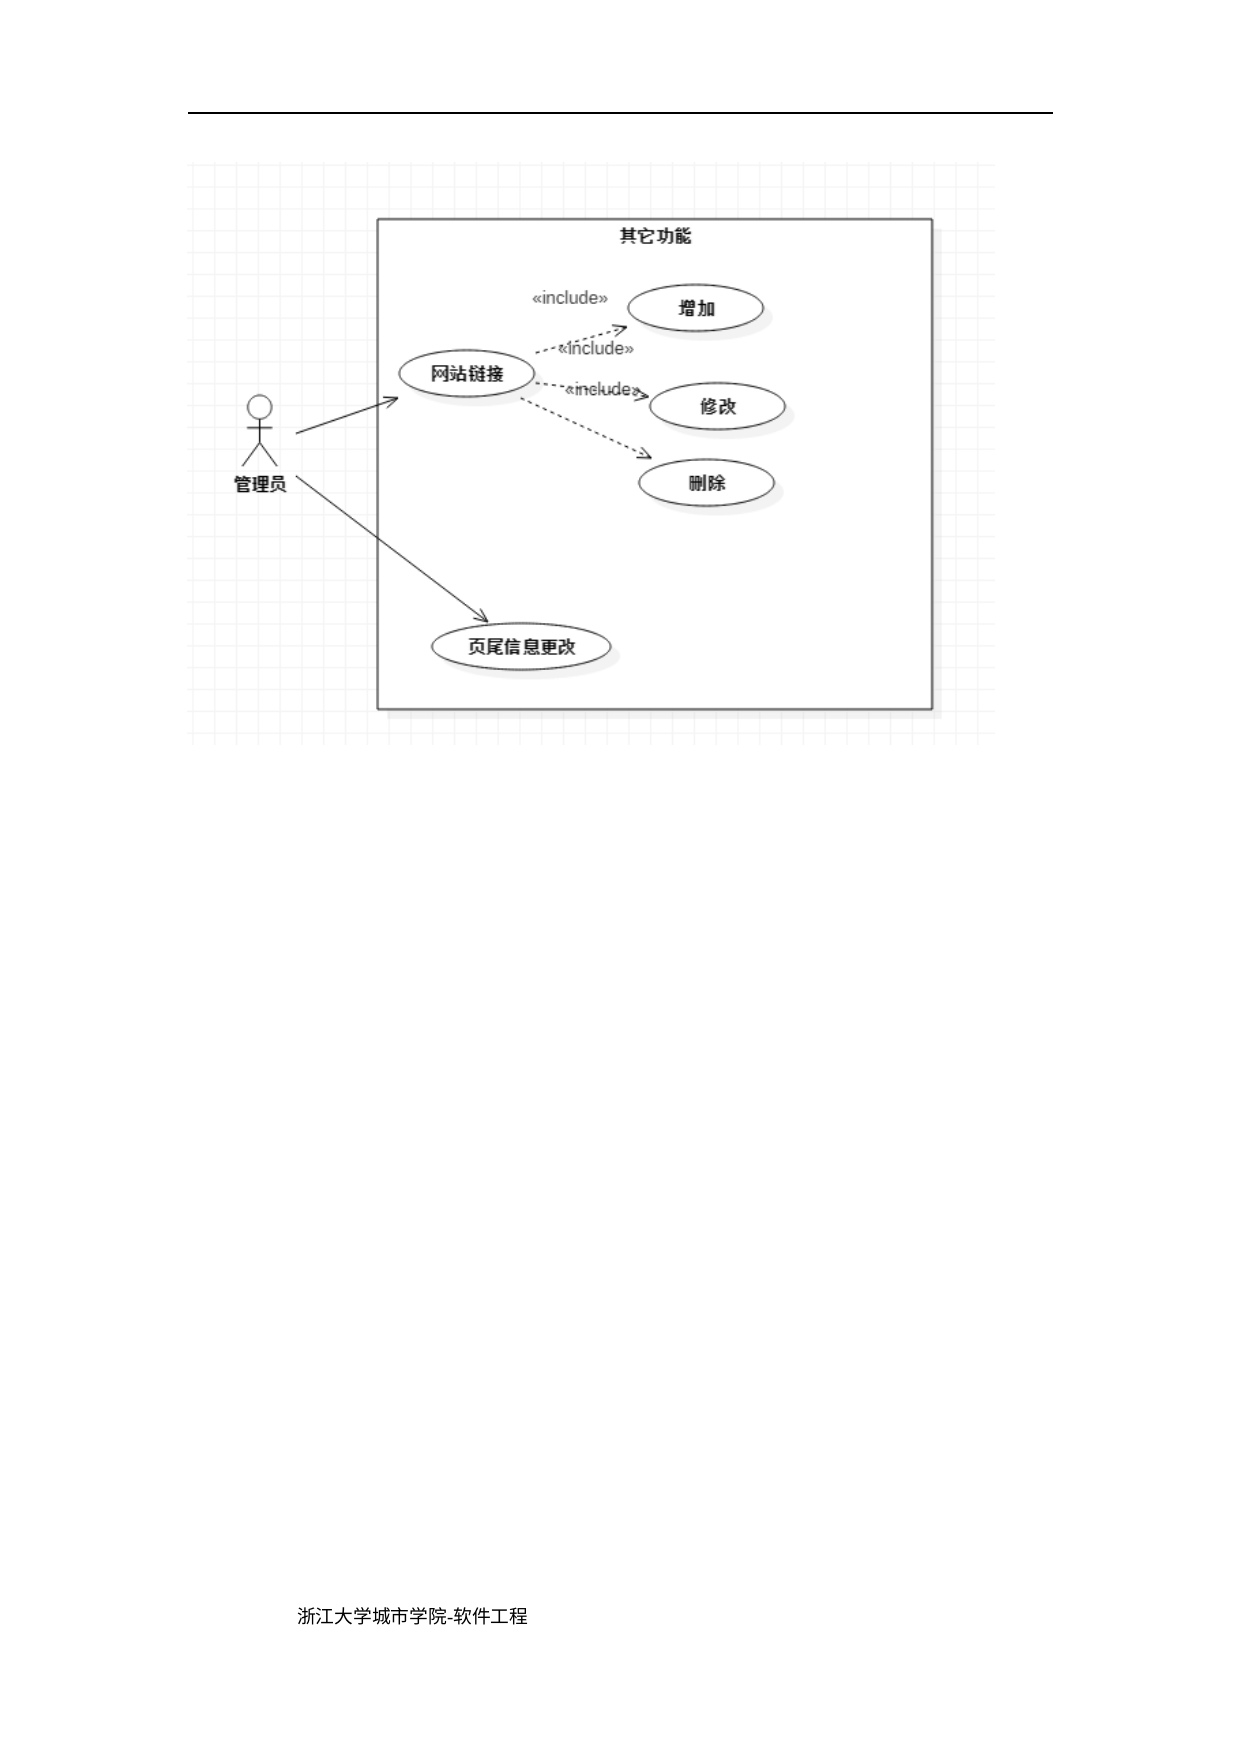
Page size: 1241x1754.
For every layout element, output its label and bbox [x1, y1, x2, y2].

picture [187, 162, 995, 745]
